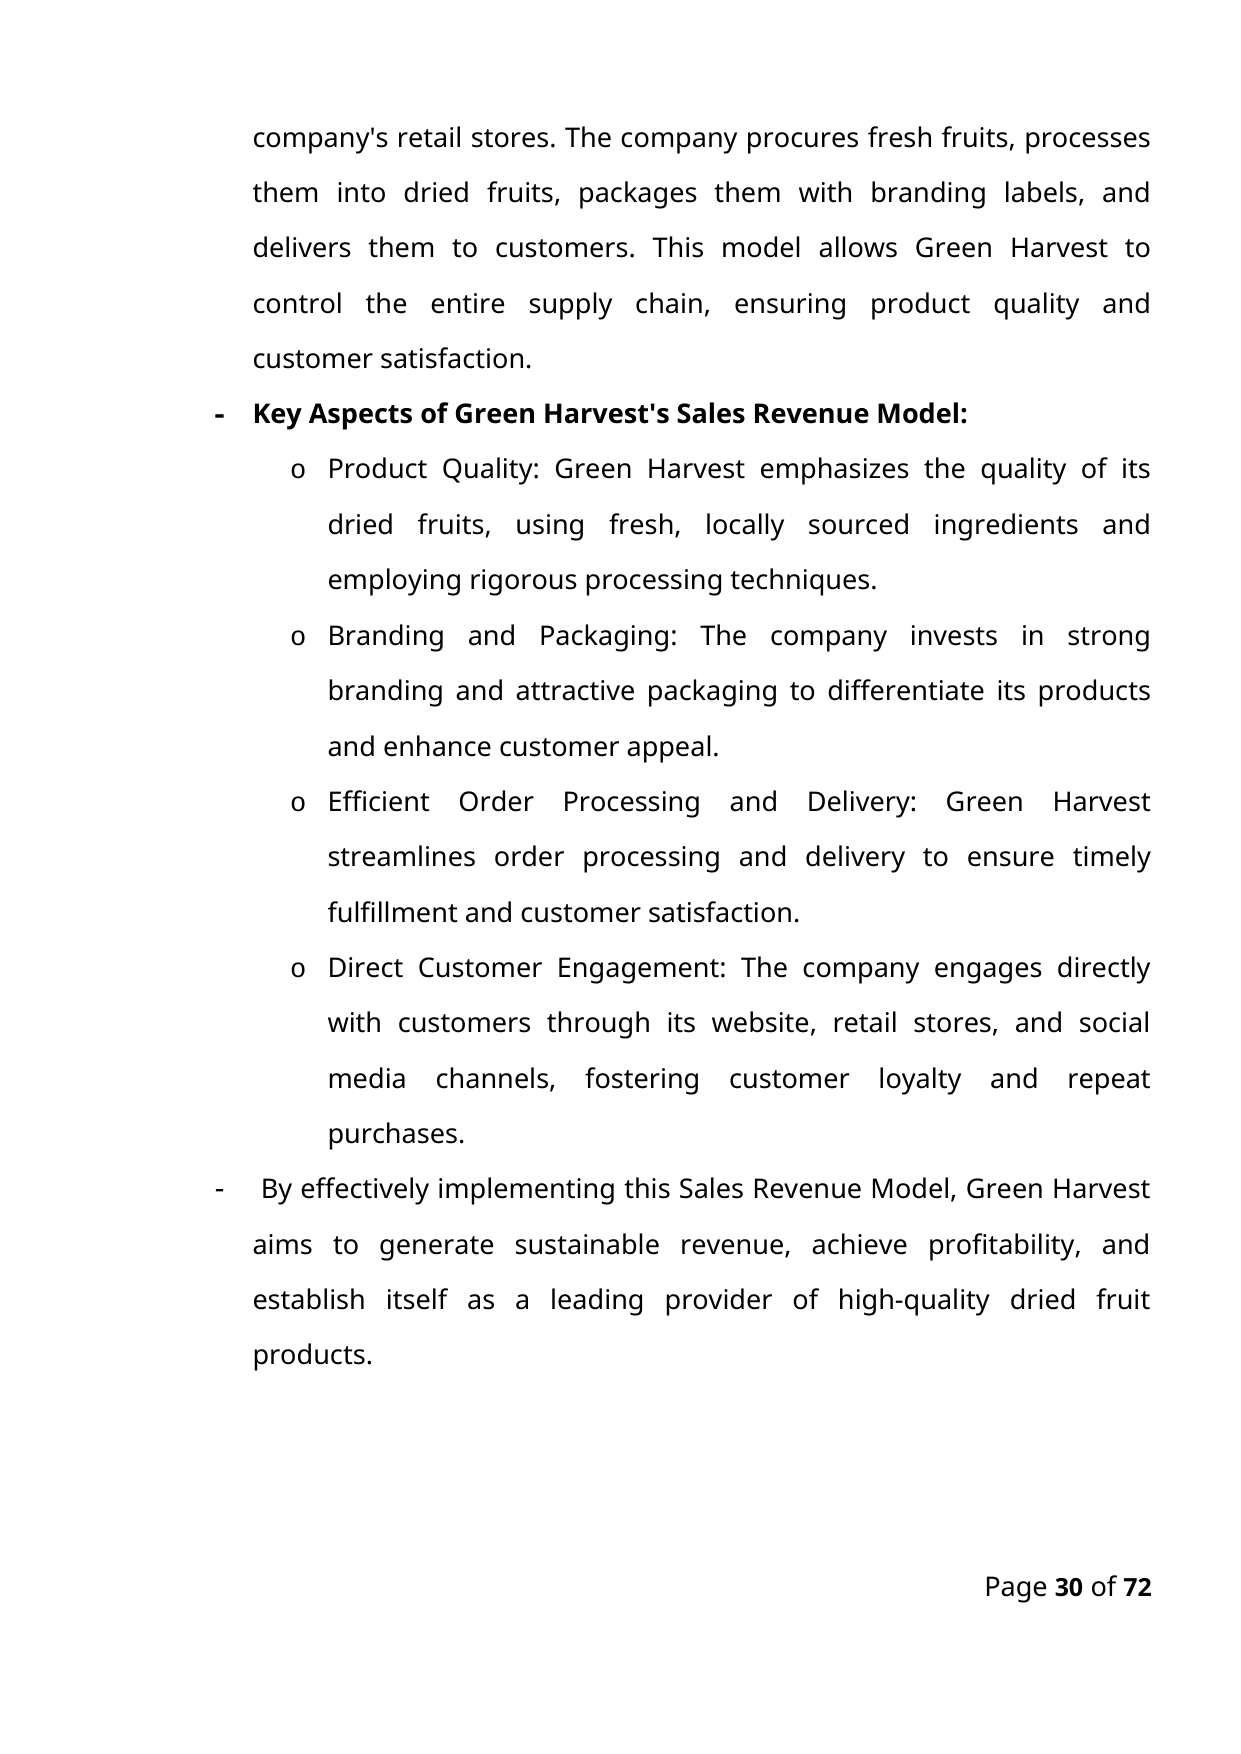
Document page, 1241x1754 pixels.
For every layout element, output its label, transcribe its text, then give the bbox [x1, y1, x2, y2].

list Direct Customer Engagement: The company engages directly with customers through its website, retail stores, and social media channels, fostering customer loyalty and repeat purchases. [290, 948, 1152, 1151]
list Efficient Order Processing and Delivery: Green Harvest streamlines order processing and delivery to ensure timely fulfillment and customer satisfaction. [290, 782, 1152, 930]
list By effectively implementing this Sales Revenue Model, Green Harvest aims to generate sustainable revenue, achieve profitability, and establish itself as a leading provider of high-quality dried fruit products. [215, 1170, 1152, 1373]
list Product Quality: Green Harvest emphasizes the quality of its dried fruits, using fresh, locally sourced ingredients and employing rigorous processing techniques. [290, 450, 1152, 598]
list Key Aspects of Green Harvest's Sales Revenue Model: [215, 395, 1152, 432]
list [215, 118, 1152, 376]
list Branding and Packaging: The company invests in strong branding and attractive packaging to differentiate its products and enhance customer appeal. [290, 616, 1152, 764]
